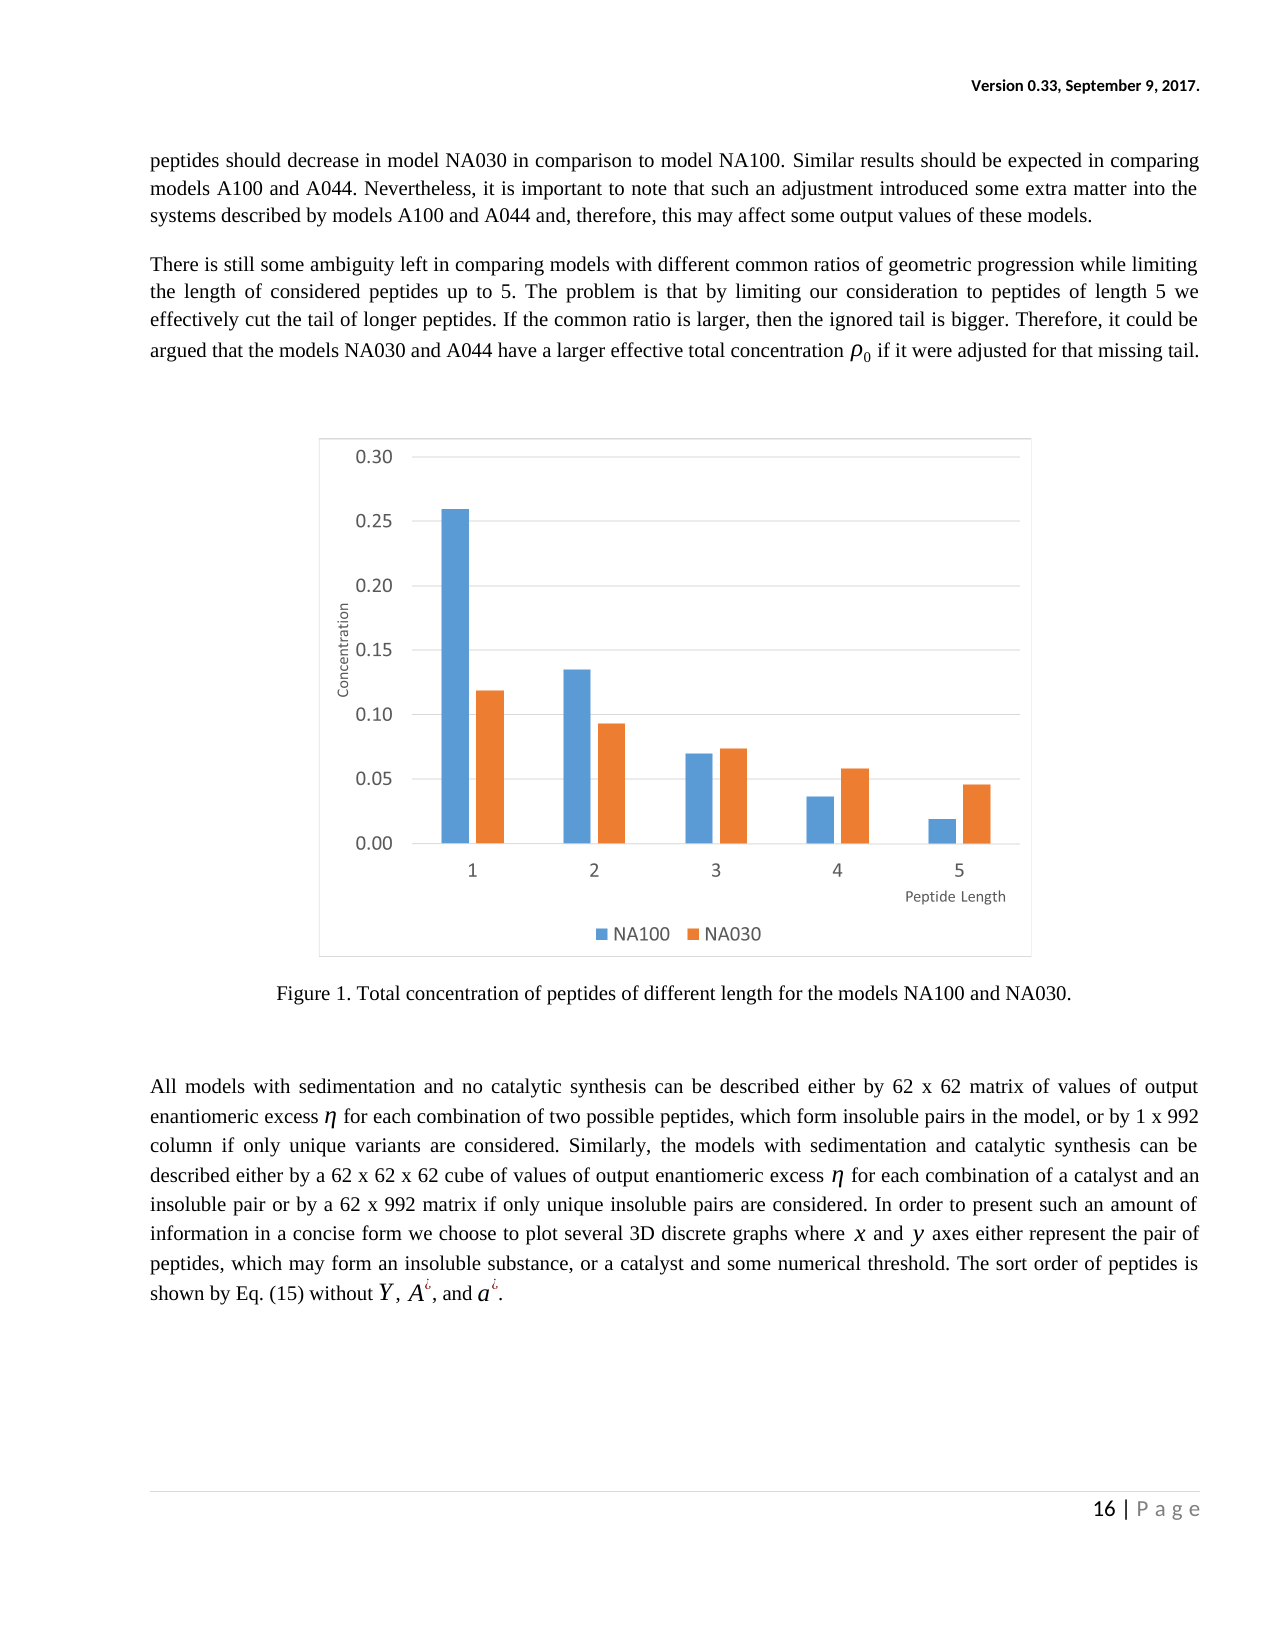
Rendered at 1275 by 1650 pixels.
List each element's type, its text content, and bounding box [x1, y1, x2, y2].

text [150, 148, 1200, 227]
text Figure 1. Total concentration of peptides of different length for the models NA100 and NA030. [150, 981, 1200, 1005]
picture [318, 438, 1032, 957]
text All models with sedimentation and no catalytic synthesis can be described either by 62 x 62 matrix of values of output enantiomeric excess for each combination of two possible peptides, which form insoluble pairs in the model, or by 1 x 992 column if only unique variants are considered. Similarly, the models with sedimentation and catalytic synthesis can be described either by a 62 x 62 x 62 cube of values of output enantiomeric excess for each combination of a catalyst and an insoluble pair or by a 62 x 992 matrix if only unique insoluble pairs are considered. In order to present such an amount of information in a concise form we choose to plot several 3D discrete graphs where and axes either represent the pair of peptides, which may form an insoluble substance, or a catalyst and some numerical threshold. The sort order of peptides is shown by Eq. (15) without , , and . [150, 1074, 1200, 1307]
text There is still some ambiguity left in comparing models with different common ratios of geometric progression while limiting the length of considered peptides up to 5. The problem is that by limiting our consideration to peptides of length 5 we effectively cut the tail of longer peptides. If the common ratio is larger, then the ignored tail is bigger. Therefore, it could be argued that the models NA030 and A044 have a larger effective total concentration if it were adjusted for that missing tail. [150, 252, 1200, 366]
